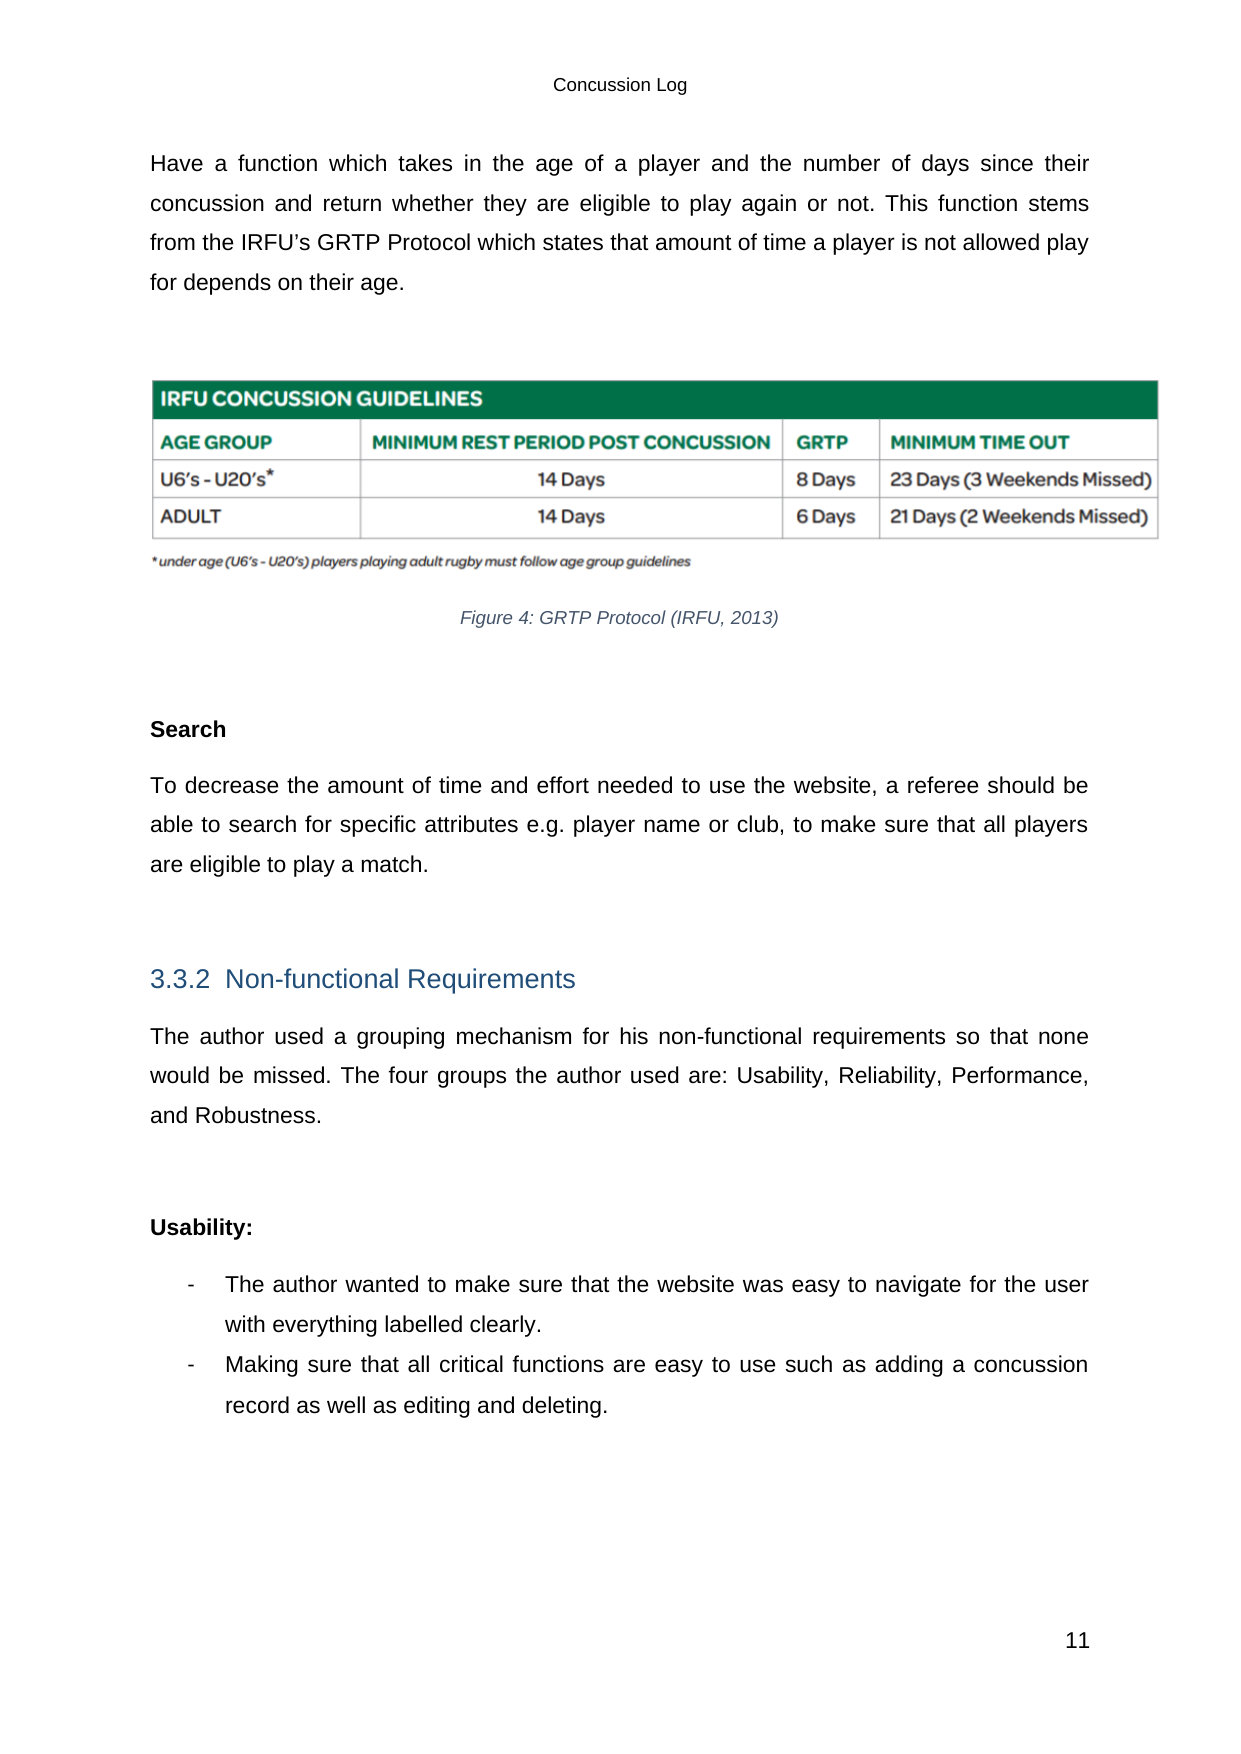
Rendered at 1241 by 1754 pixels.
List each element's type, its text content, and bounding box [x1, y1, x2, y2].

picture [150, 380, 1161, 577]
text Have a function which takes in the age of a player and the number of days since their concussion and return whether they are eligible to play again or not. This function stems from the IRFU’s GRTP Protocol which states that amount of time a player is not allowed play for depends on their age. [150, 150, 1090, 295]
list Making sure that all critical functions are easy to use such as adding a concussion record as well as editing and deleting. [187, 1351, 1090, 1418]
list The author wanted to make sure that the website was easy to navigate for the user with everything labelled clearly. [187, 1270, 1090, 1337]
subtitle Non-functional Requirements [150, 963, 1090, 994]
text The author used a grouping mechanism for his non-functional requirements so that none would be missed. The four groups the author used are: Usability, Reliability, Performance, and Robustness. [150, 1023, 1090, 1128]
text To decrease the amount of time and effort needed to use the website, a referee should be able to search for specific attributes e.g. player name or club, to make sure that all players are eligible to play a match. [150, 772, 1090, 877]
text Search [150, 716, 1090, 742]
text Usability: [150, 1214, 1090, 1240]
